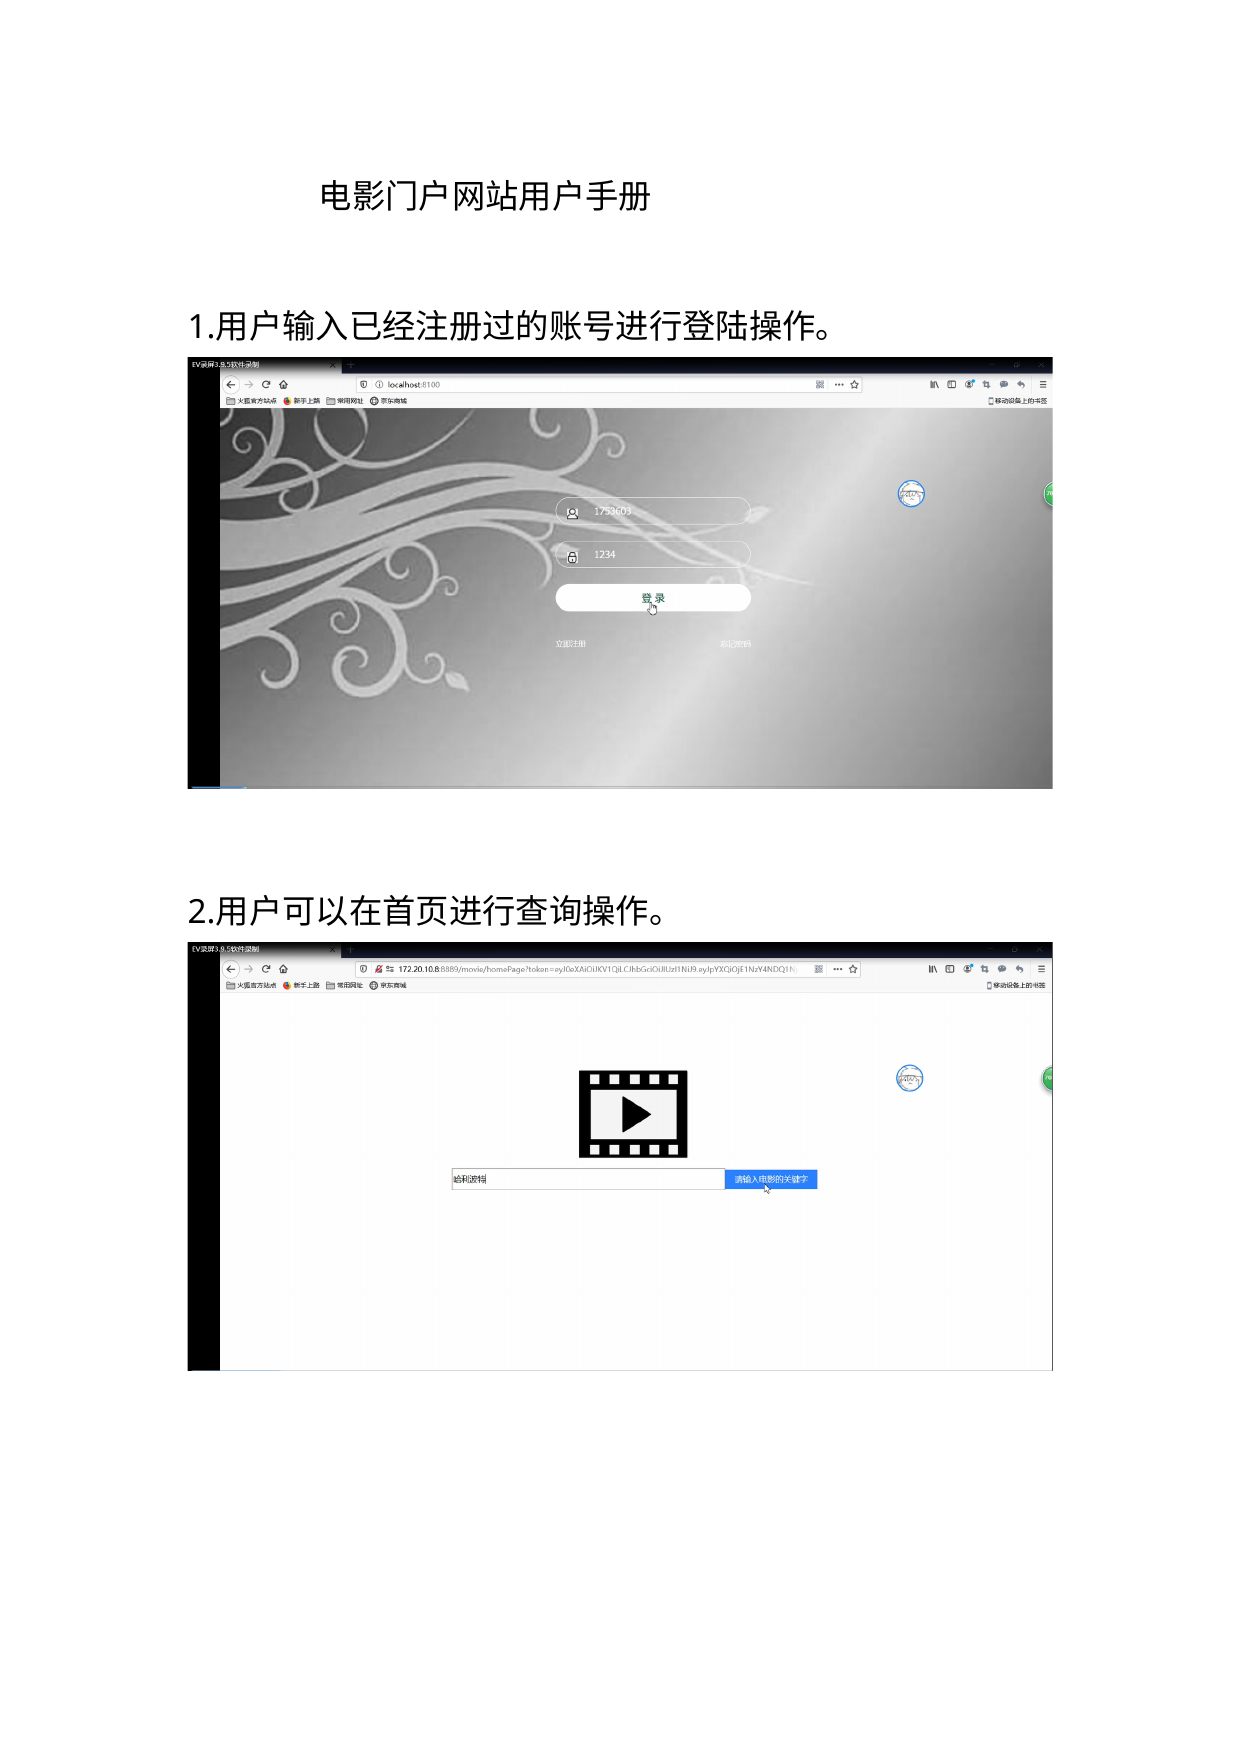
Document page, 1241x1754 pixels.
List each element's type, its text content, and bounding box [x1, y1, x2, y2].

text 电影门户网站用户手册 [187, 162, 1053, 227]
text 2.用户可以在首页进行查询操作。 [187, 877, 1053, 942]
text 1.用户输入已经注册过的账号进行登陆操作。 [187, 292, 1053, 357]
picture [187, 357, 1053, 789]
picture [187, 942, 1053, 1371]
